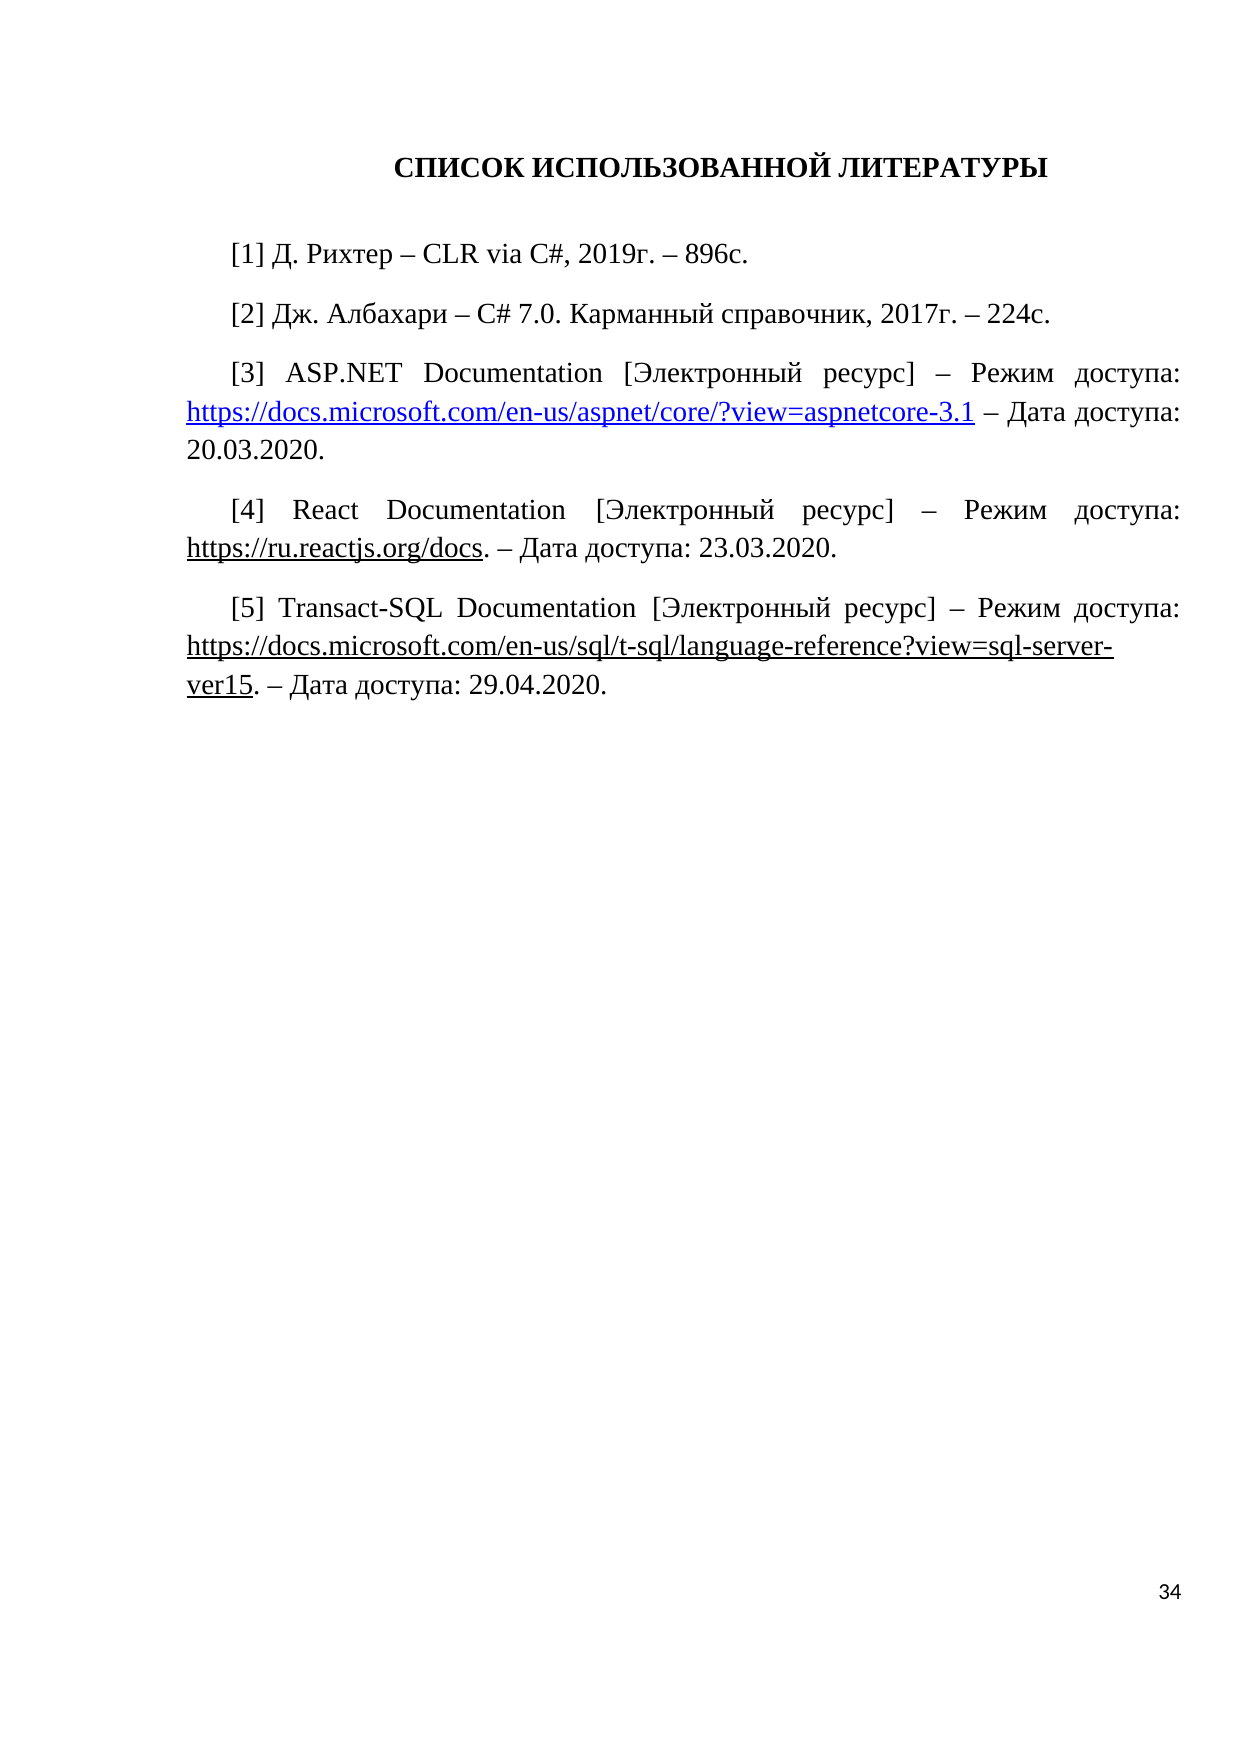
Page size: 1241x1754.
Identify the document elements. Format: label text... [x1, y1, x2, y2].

text [2] Дж. Албахари – C# 7.0. Карманный справочник, 2017г. – 224с. [186, 296, 1181, 329]
text [5] Transact-SQL Documentation [Электронный ресурс] – Режим доступа: https://docs.microsoft.com/en-us/sql/t-sql/language-reference?view=sql-server-ver15. – Дата доступа: 29.04.2020. [186, 590, 1181, 700]
text [1] Д. Рихтер – CLR via C#, 2019г. – 896с. [186, 237, 1181, 270]
text [3] ASP.NET Documentation [Электронный ресурс] – Режим доступа: https://docs.microsoft.com/en-us/aspnet/core/?view=aspnetcore-3.1 – Дата доступа: 20.03.2020. [186, 355, 1181, 466]
text [4] React Documentation [Электронный ресурс] – Режим доступа: https://ru.reactjs.org/docs. – Дата доступа: 23.03.2020. [186, 492, 1181, 564]
text Список использованной литературы [186, 150, 1181, 183]
